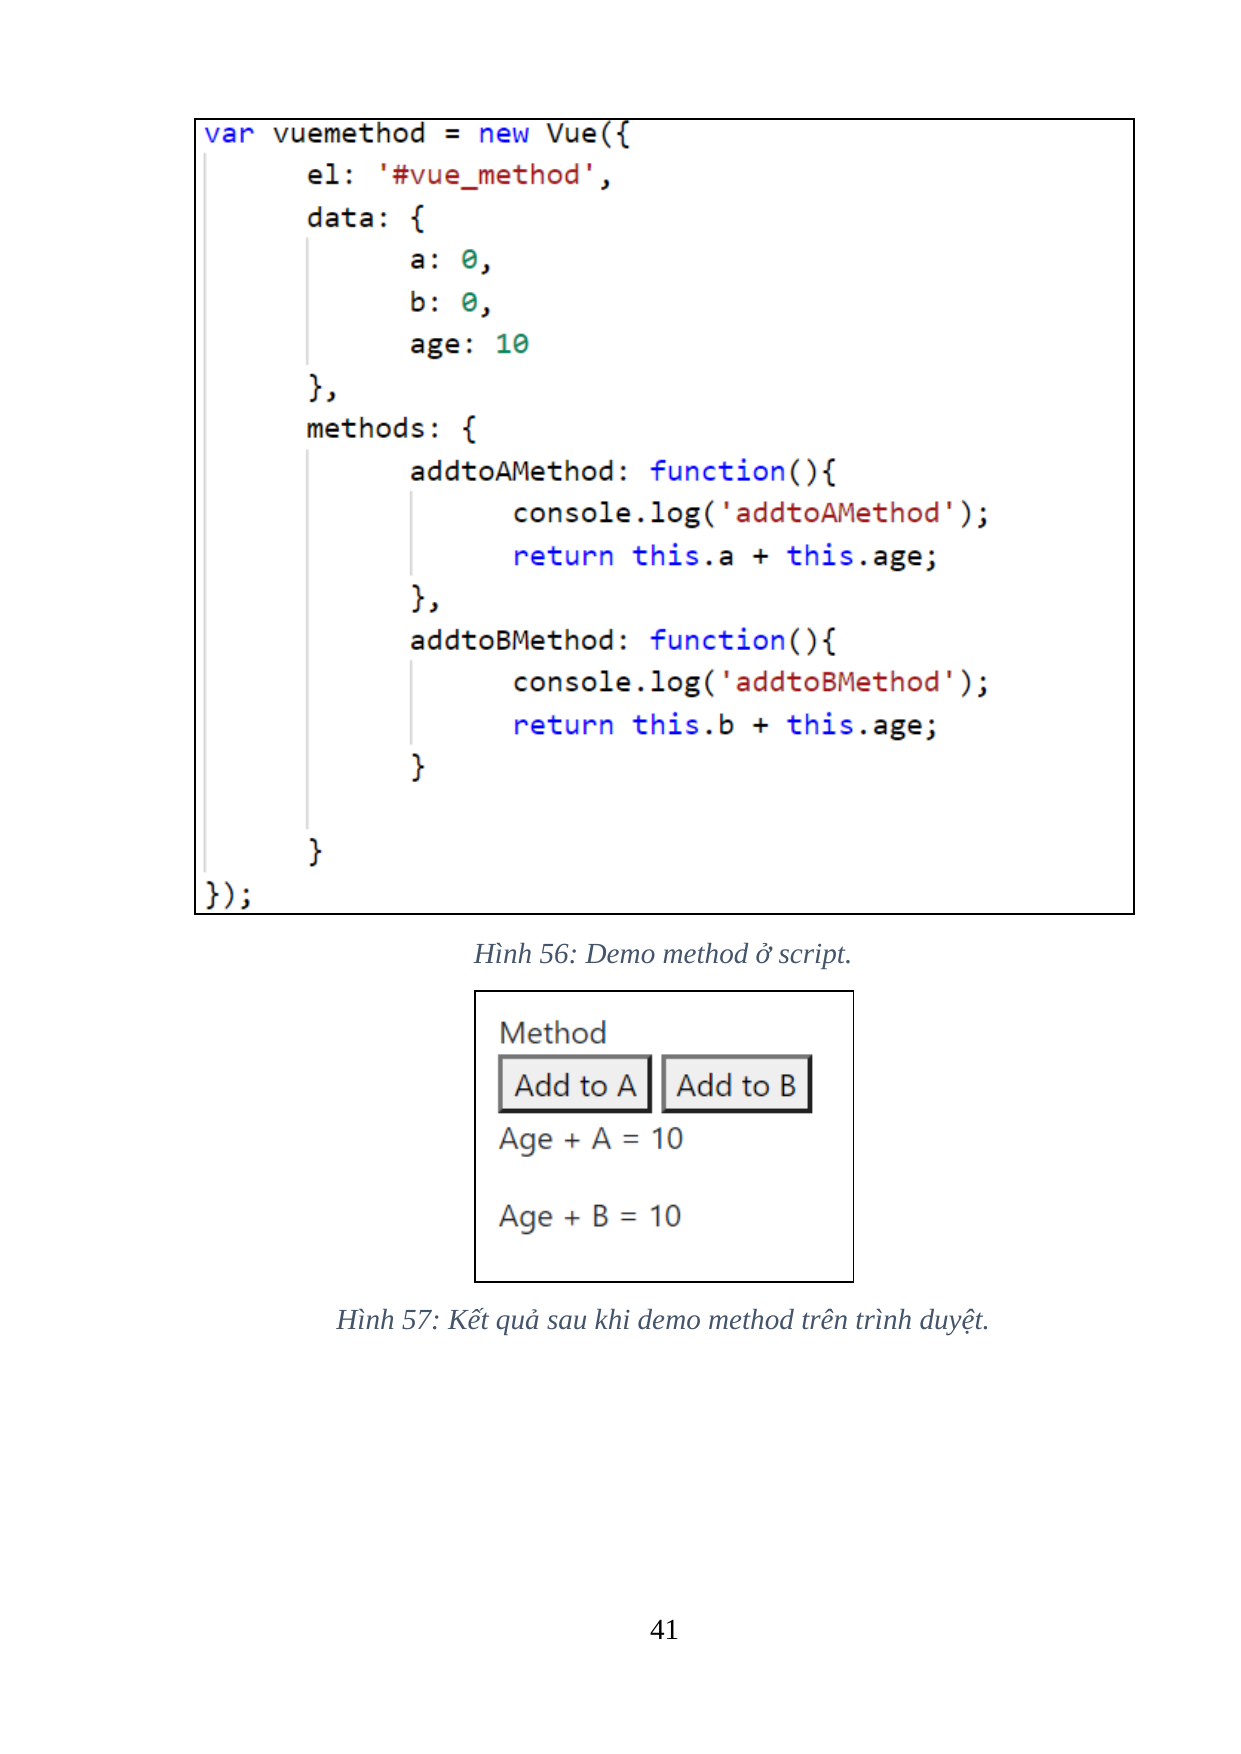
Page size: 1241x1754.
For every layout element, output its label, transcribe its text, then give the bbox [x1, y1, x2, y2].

text Hình 56: Demo method ở script. [177, 936, 1152, 969]
picture [196, 120, 1133, 913]
text Hình 57: Kết quả sau khi demo method trên trình duyệt. [177, 1302, 1152, 1335]
picture [476, 992, 853, 1281]
